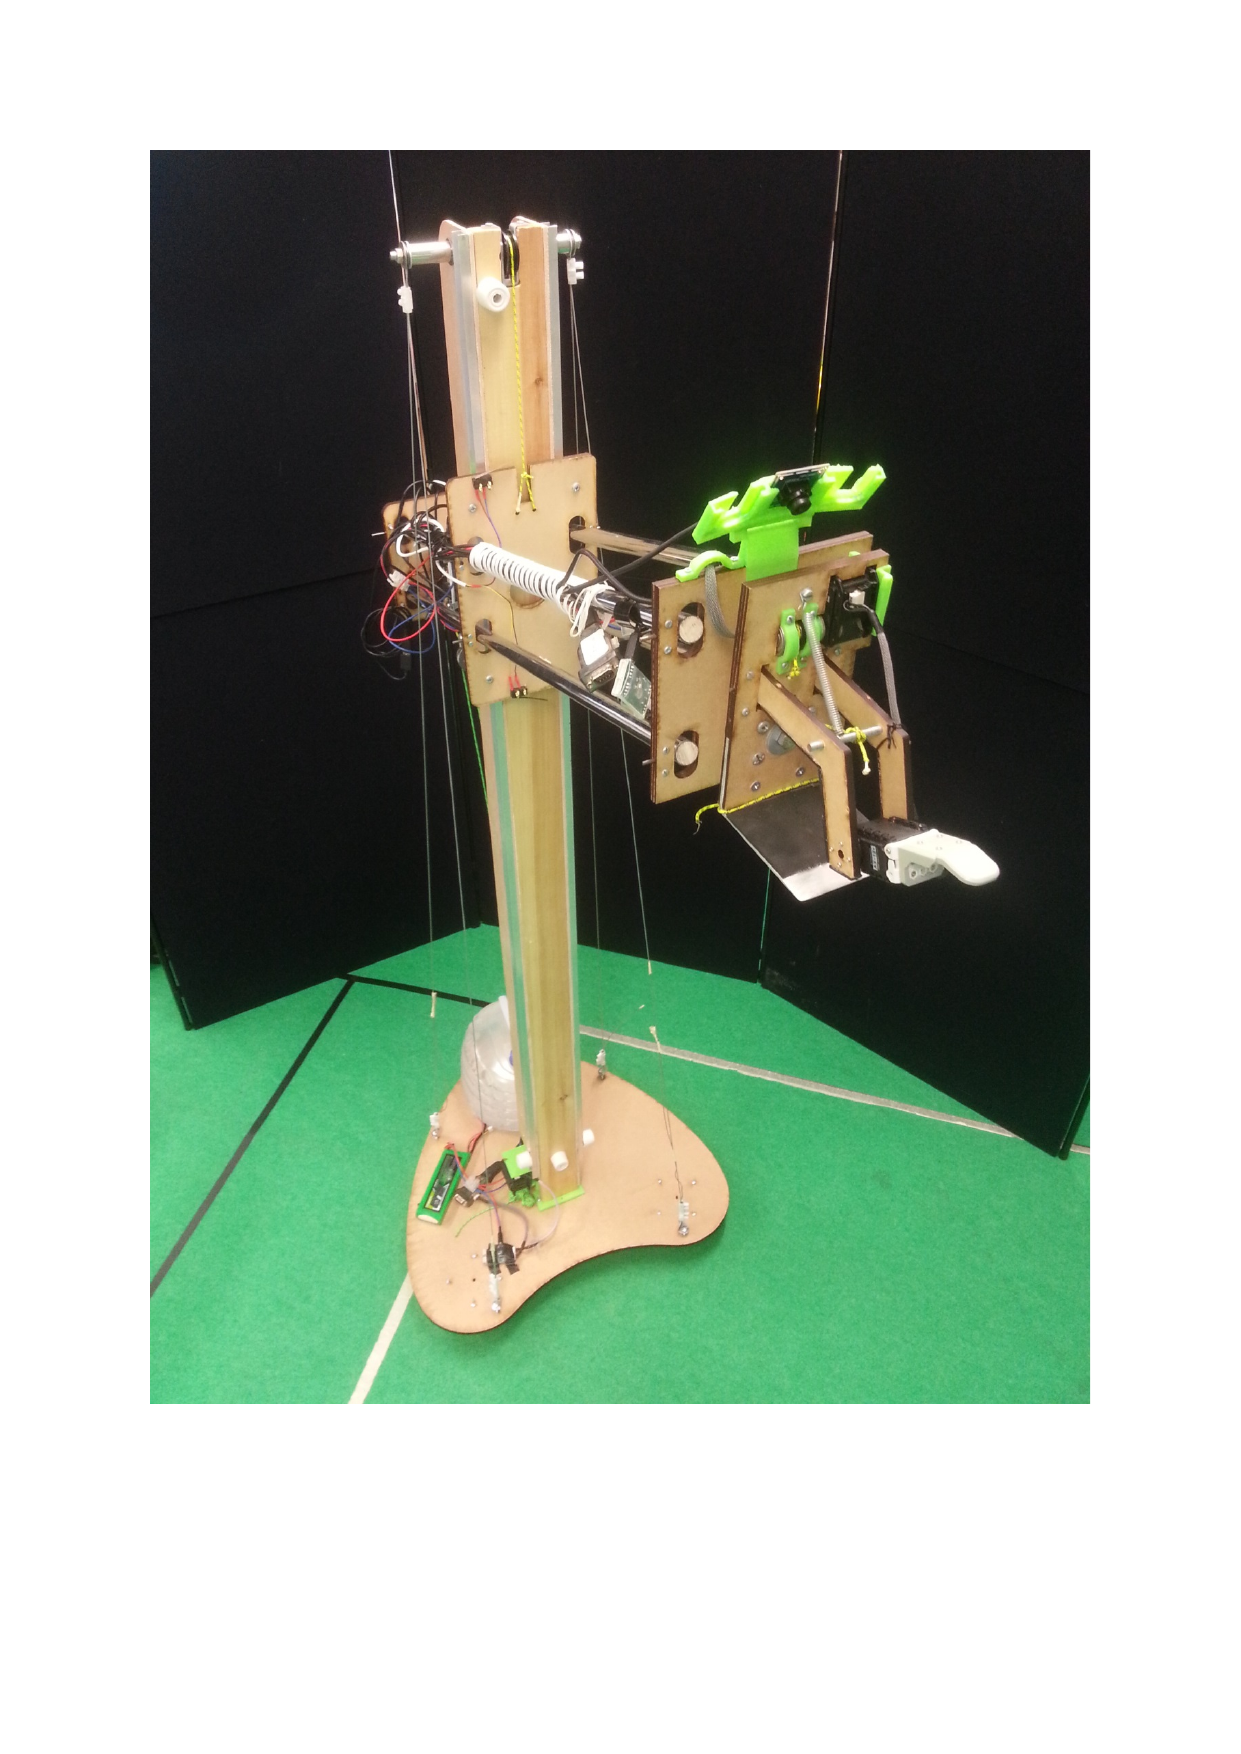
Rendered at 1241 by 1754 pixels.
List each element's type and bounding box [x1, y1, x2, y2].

picture [150, 150, 1091, 1404]
